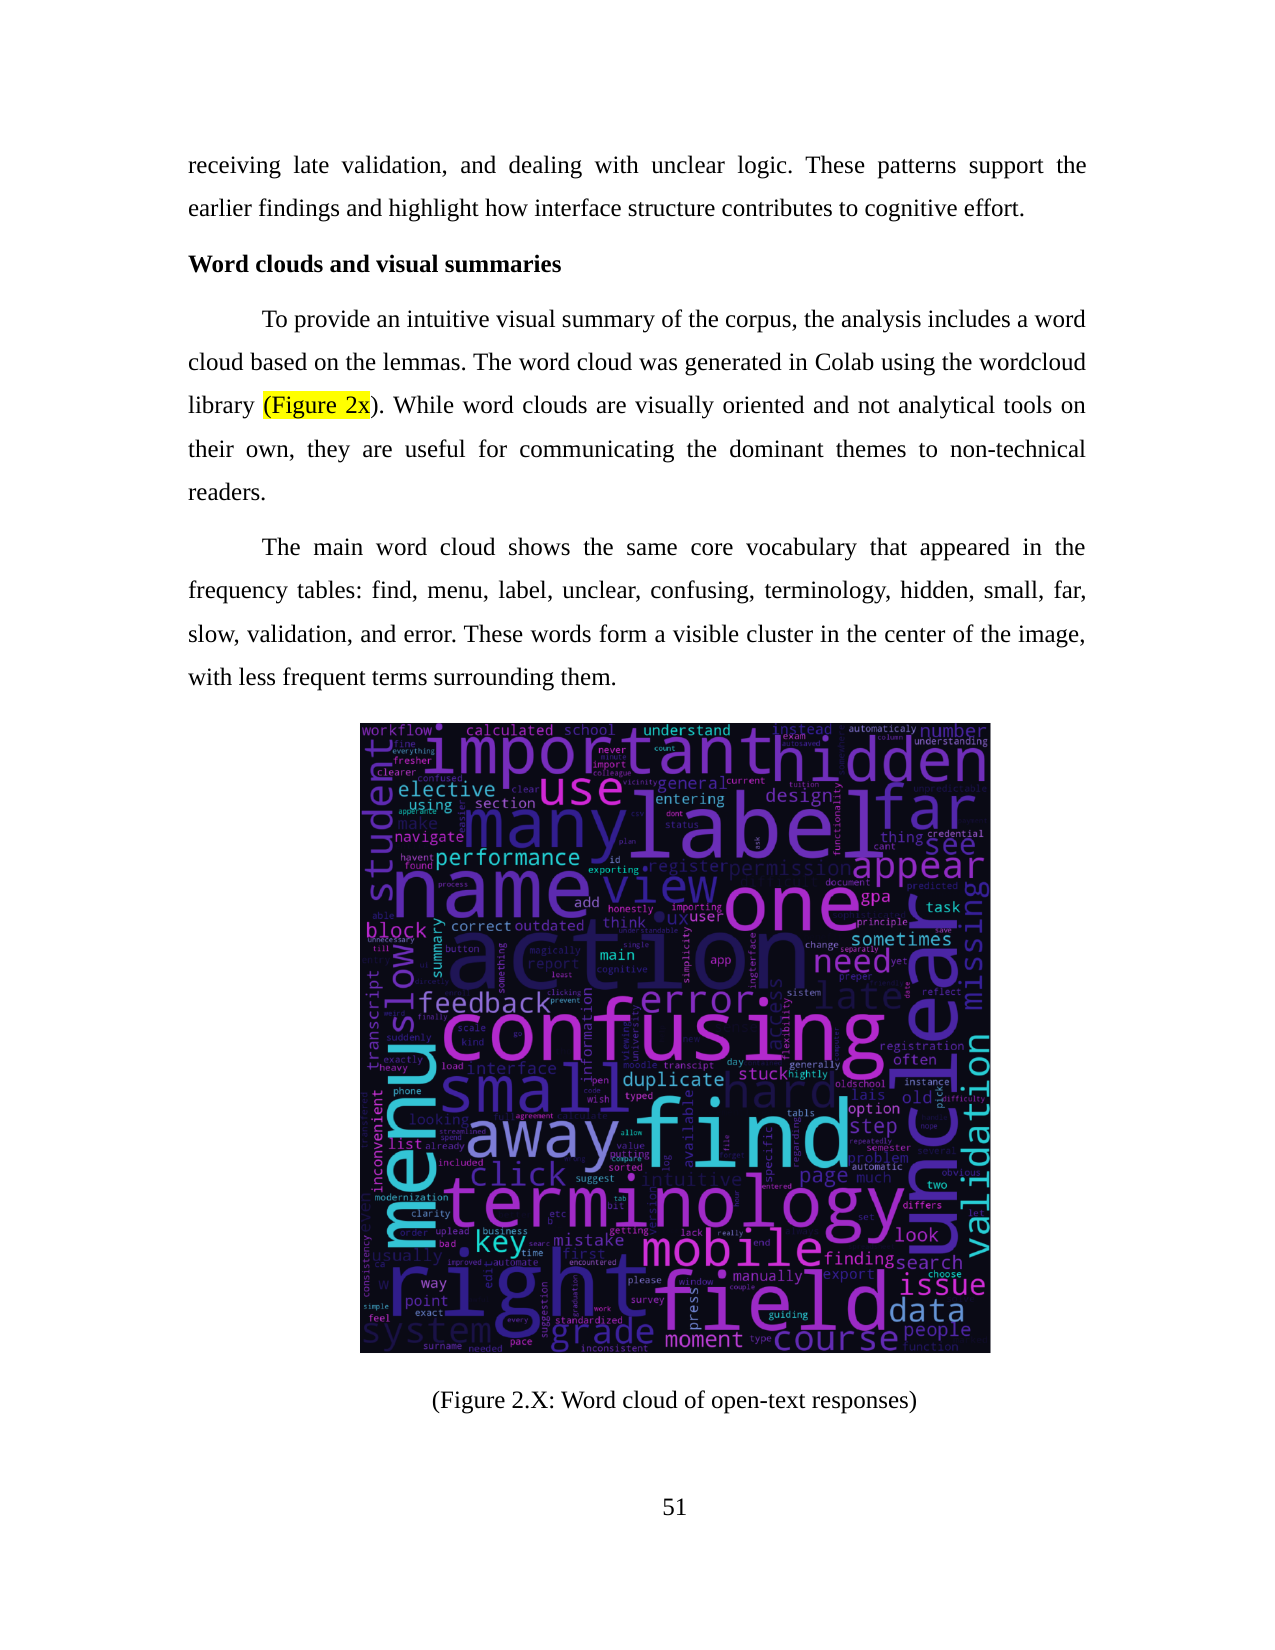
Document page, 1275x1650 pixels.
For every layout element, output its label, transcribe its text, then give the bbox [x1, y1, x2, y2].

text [188, 150, 1087, 222]
text The main word cloud shows the same core vocabulary that appeared in the frequency tables: find, menu, label, unclear, confusing, terminology, hidden, small, far, slow, validation, and error. These words form a visible cluster in the center of the image, with less frequent terms surrounding them. [188, 532, 1087, 691]
picture [354, 717, 995, 1358]
text To provide an intuitive visual summary of the corpus, the analysis includes a word cloud based on the lemmas. The word cloud was generated in Colab using the wordcloud library (Figure 2x). While word clouds are visually oriented and not analytical tools on their own, they are useful for communicating the dominant themes to non-technical readers. [188, 304, 1087, 506]
text (Figure 2.X: Word cloud of open-text responses) [188, 1385, 1087, 1413]
text Word clouds and visual summaries [188, 249, 1087, 277]
